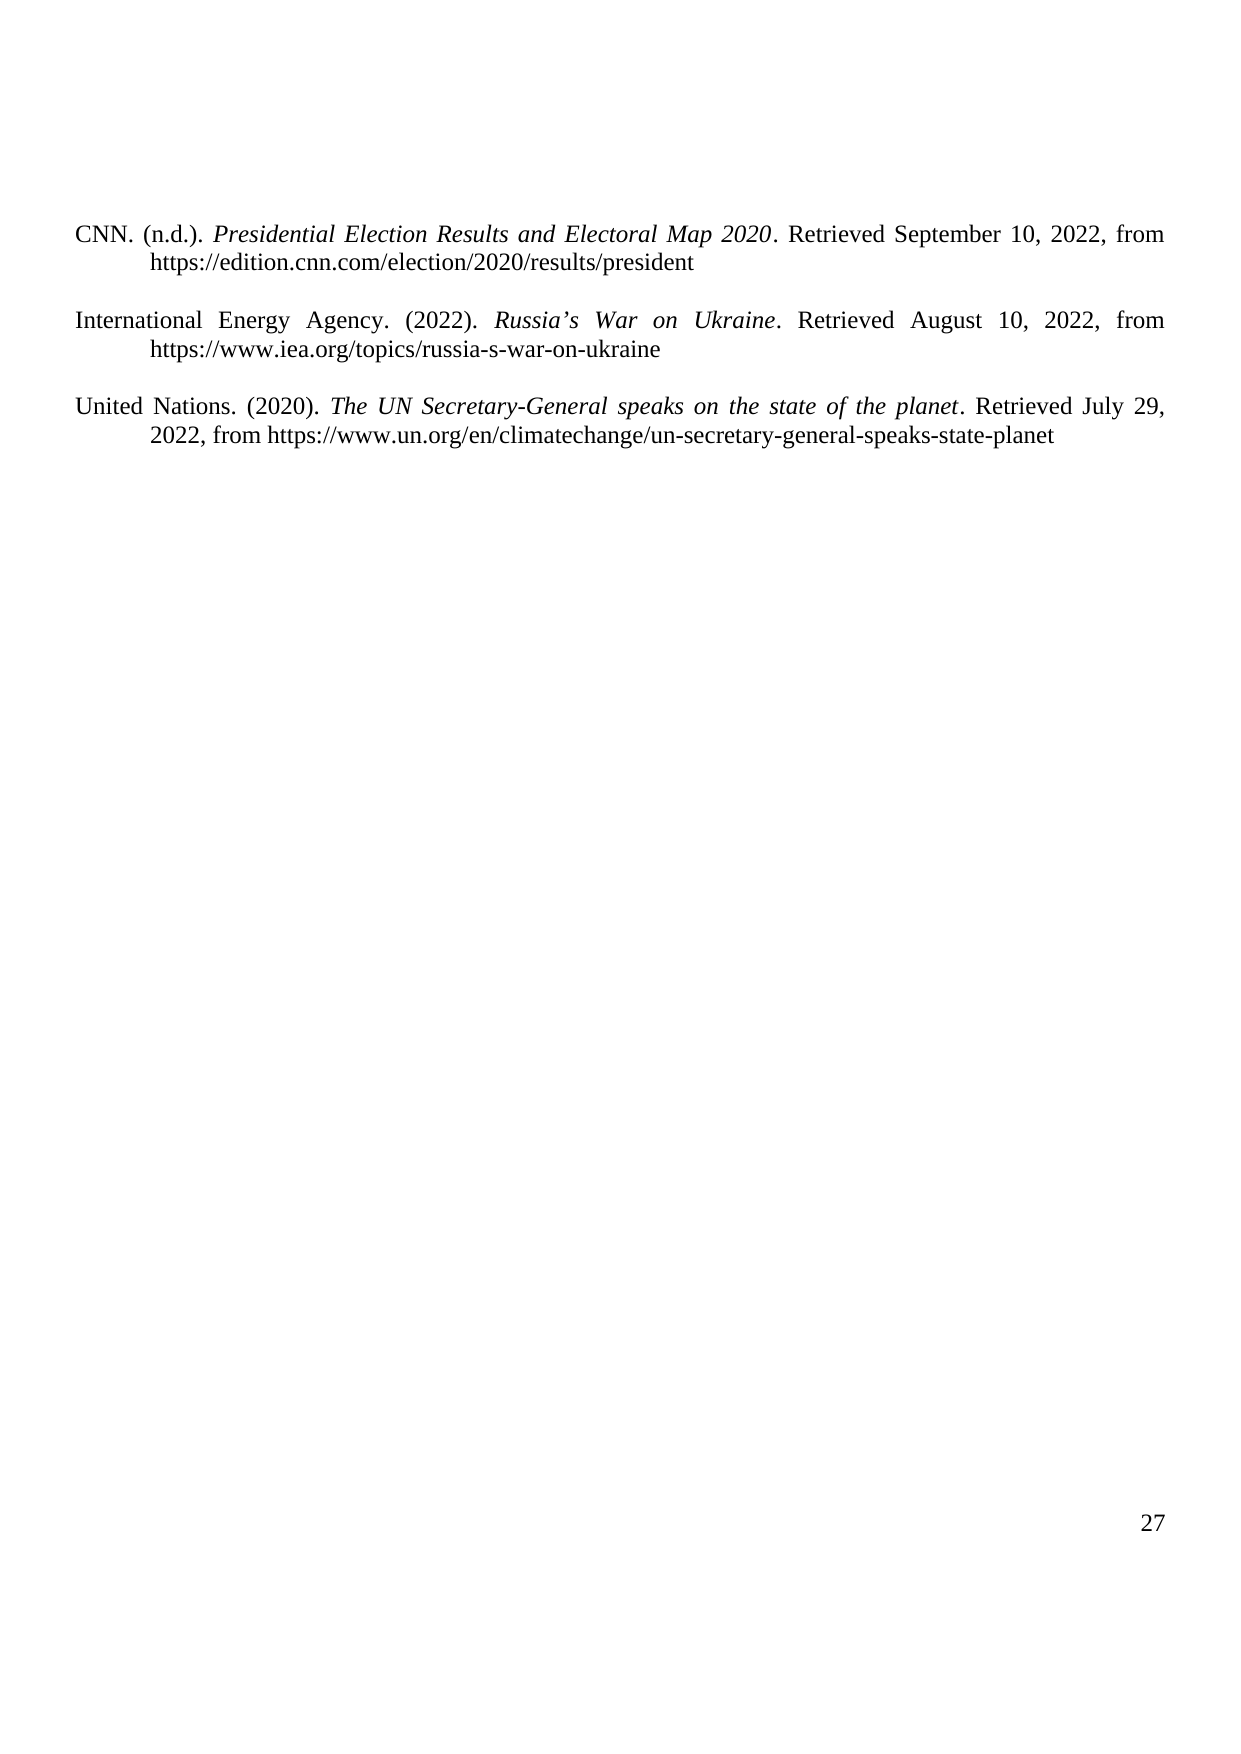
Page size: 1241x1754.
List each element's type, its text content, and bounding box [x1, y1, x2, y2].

text CNN. (n.d.). Presidential Election Results and Electoral Map 2020. Retrieved September 10, 2022, from https://edition.cnn.com/election/2020/results/president [75, 219, 1165, 276]
text International Energy Agency. (2022). Russia’s War on Ukraine. Retrieved August 10, 2022, from https://www.iea.org/topics/russia-s-war-on-ukraine [75, 305, 1165, 362]
text United Nations. (2020). The UN Secretary-General speaks on the state of the planet. Retrieved July 29, 2022, from https://www.un.org/en/climatechange/un-secretary-general-speaks-state-planet [75, 391, 1165, 449]
